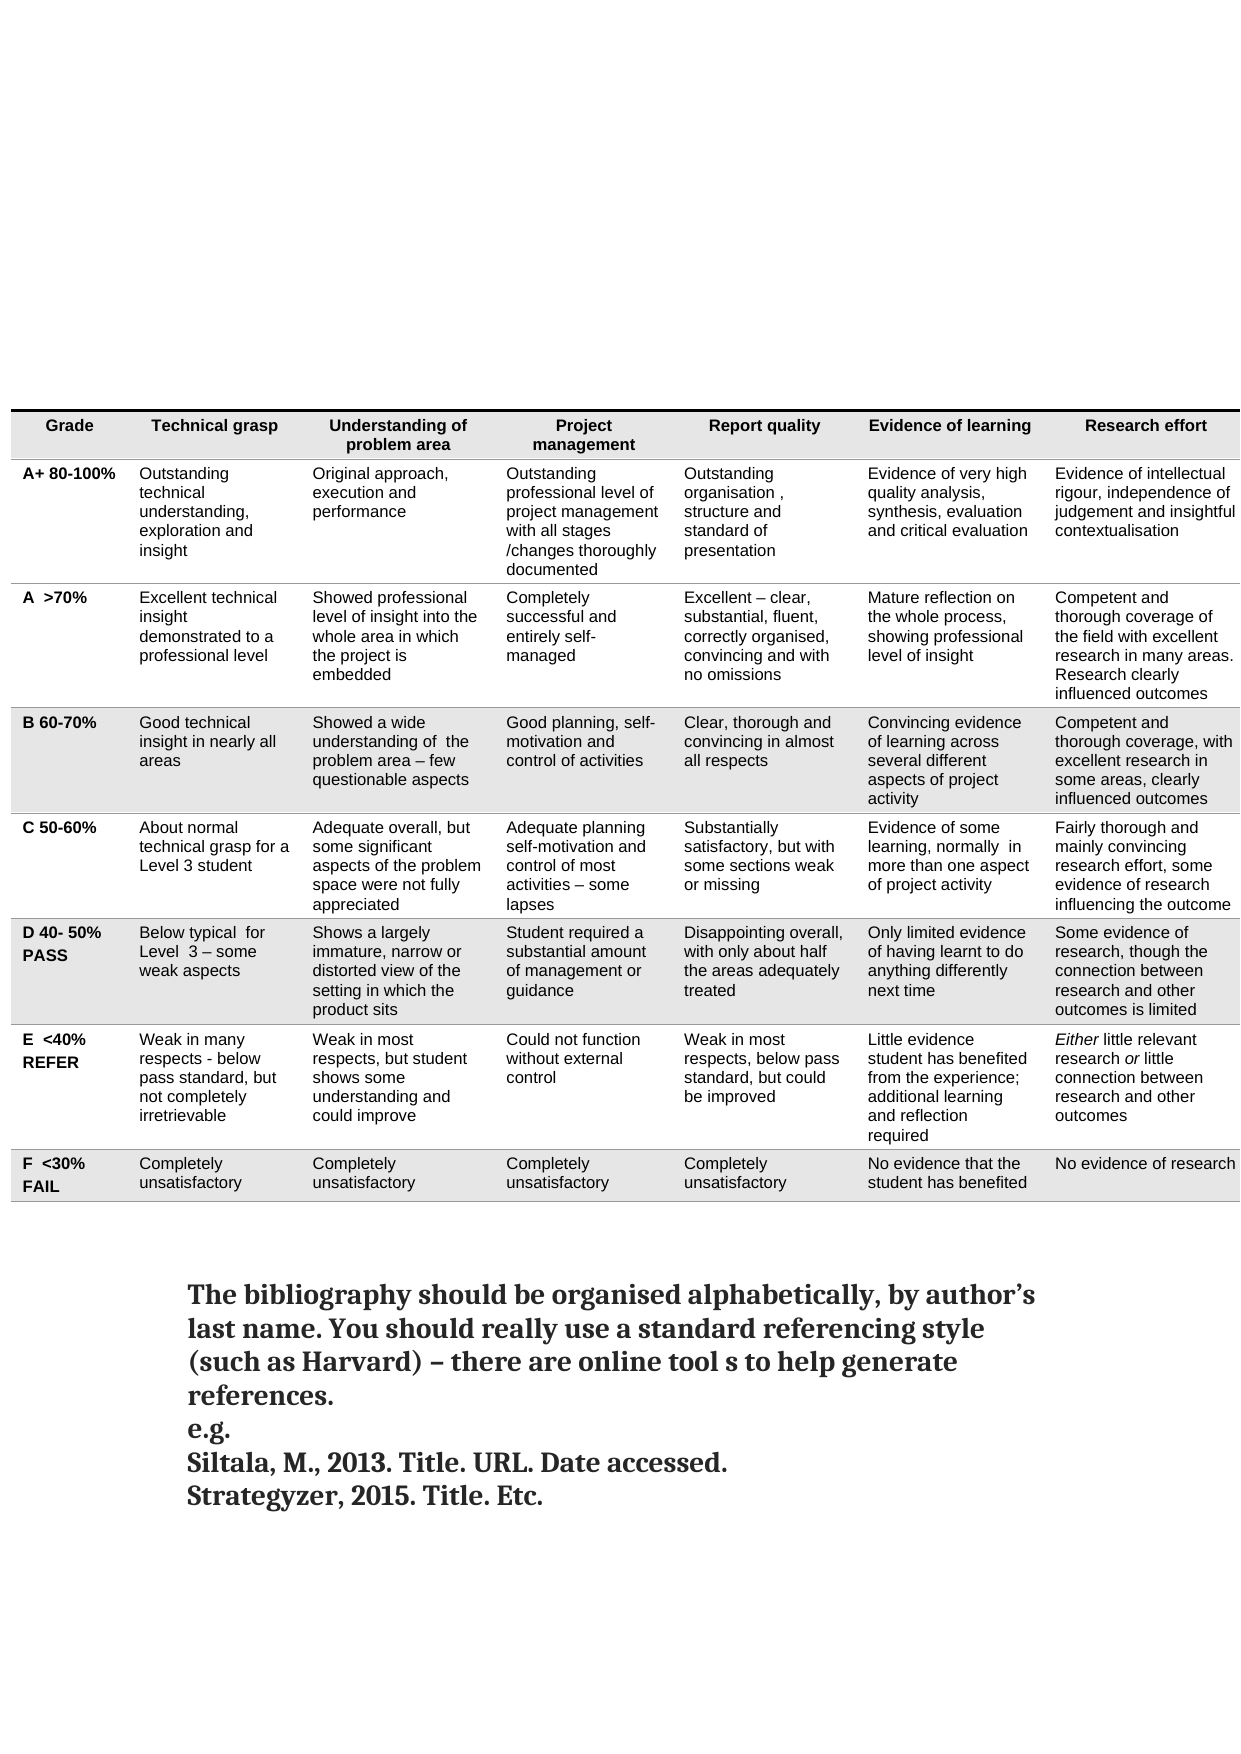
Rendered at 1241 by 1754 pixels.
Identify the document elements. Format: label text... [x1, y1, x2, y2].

table_cell Could not function without external control [495, 1025, 673, 1149]
table_cell Convincing evidence of learning across several different aspects of project activity [856, 708, 1044, 812]
table_cell Competent and thorough coverage, with excellent research in some areas, clearly influenced outcomes [1044, 708, 1240, 812]
table_cell Good planning, self-motivation and control of activities [495, 708, 673, 812]
table_cell Weak in most respects, below pass standard, but could be improved [673, 1025, 856, 1149]
table_cell Outstanding organisation , structure and standard of presentation [673, 460, 856, 583]
table_cell Mature reflection on the whole process, showing professional level of insight [856, 584, 1044, 707]
table_cell Completely unsatisfactory [301, 1150, 495, 1201]
table_cell Evidence of intellectual rigour, independence of judgement and insightful contextualisation [1044, 460, 1240, 583]
table_cell Excellent – clear, substantial, fluent, correctly organised, convincing and with no omissions [673, 584, 856, 707]
table_cell Evidence of some learning, normally in more than one aspect of project activity [856, 814, 1044, 918]
table_cell Good technical insight in nearly all areas [128, 708, 301, 812]
table_cell Disappointing overall, with only about half the areas adequately treated [673, 919, 856, 1024]
table_header Research effort [1044, 412, 1240, 458]
table_cell Weak in most respects, but student shows some understanding and could improve [301, 1025, 495, 1149]
table_cell Only limited evidence of having learnt to do anything differently next time [856, 919, 1044, 1024]
table_cell Evidence of very high quality analysis, synthesis, evaluation and critical evaluation [856, 460, 1044, 583]
table_header Evidence of learning [856, 412, 1044, 458]
table_cell No evidence of research [1044, 1150, 1240, 1201]
table_cell Completely unsatisfactory [495, 1150, 673, 1201]
table_header Grade [11, 412, 128, 458]
table_cell Student required a substantial amount of management or guidance [495, 919, 673, 1024]
text Siltala, M., 2013. Title. URL. Date accessed. [187, 1446, 1053, 1479]
table_cell Either little relevant research or little connection between research and other outcomes [1044, 1025, 1240, 1149]
table_header Report quality [673, 412, 856, 458]
table_cell D 40- 50% PASS [11, 919, 128, 1024]
table_cell Substantially satisfactory, but with some sections weak or missing [673, 814, 856, 918]
table_cell Adequate planning self-motivation and control of most activities – some lapses [495, 814, 673, 918]
table_cell Some evidence of research, though the connection between research and other outcomes is limited [1044, 919, 1240, 1024]
table_cell Below typical for Level 3 – some weak aspects [128, 919, 301, 1024]
table_cell Competent and thorough coverage of the field with excellent research in many areas. Research clearly influenced outcomes [1044, 584, 1240, 707]
table_cell Showed professional level of insight into the whole area in which the project is embedded [301, 584, 495, 707]
table_cell F <30% FAIL [11, 1150, 128, 1201]
table_cell Little evidence student has benefited from the experience; additional learning and reflection required [856, 1025, 1044, 1149]
table_cell Completely successful and entirely self-managed [495, 584, 673, 707]
table_cell Completely unsatisfactory [673, 1150, 856, 1201]
table_cell Weak in many respects - below pass standard, but not completely irretrievable [128, 1025, 301, 1149]
table_cell E <40% REFER [11, 1025, 128, 1149]
table_cell Fairly thorough and mainly convincing research effort, some evidence of research influencing the outcome [1044, 814, 1240, 918]
table_cell No evidence that the student has benefited [856, 1150, 1044, 1201]
table_header Technical grasp [128, 412, 301, 458]
table_cell About normal technical grasp for a Level 3 student [128, 814, 301, 918]
table_cell Excellent technical insight demonstrated to a professional level [128, 584, 301, 707]
table_cell Original approach, execution and performance [301, 460, 495, 583]
table_cell Outstanding professional level of project management with all stages /changes thoroughly documented [495, 460, 673, 583]
text The bibliography should be organised alphabetically, by author’s last name. You should really use a standard referencing style (such as Harvard) – there are online tool s to help generate references. [187, 1278, 1053, 1412]
table_cell Adequate overall, but some significant aspects of the problem space were not fully appreciated [301, 814, 495, 918]
text e.g. [187, 1412, 1053, 1446]
table_cell A >70% [11, 584, 128, 707]
table_cell C 50-60% [11, 814, 128, 918]
table_cell B 60-70% [11, 708, 128, 812]
table_cell Outstanding technical understanding, exploration and insight [128, 460, 301, 583]
table_cell A+ 80-100% [11, 460, 128, 583]
table_header Project management [495, 412, 673, 458]
table_cell Completely unsatisfactory [128, 1150, 301, 1201]
text Strategyzer, 2015. Title. Etc. [187, 1479, 1053, 1513]
table_header Understanding of problem area [301, 412, 495, 458]
table_cell Shows a largely immature, narrow or distorted view of the setting in which the product sits [301, 919, 495, 1024]
table_cell Showed a wide understanding of the problem area – few questionable aspects [301, 708, 495, 812]
table_cell Clear, thorough and convincing in almost all respects [673, 708, 856, 812]
